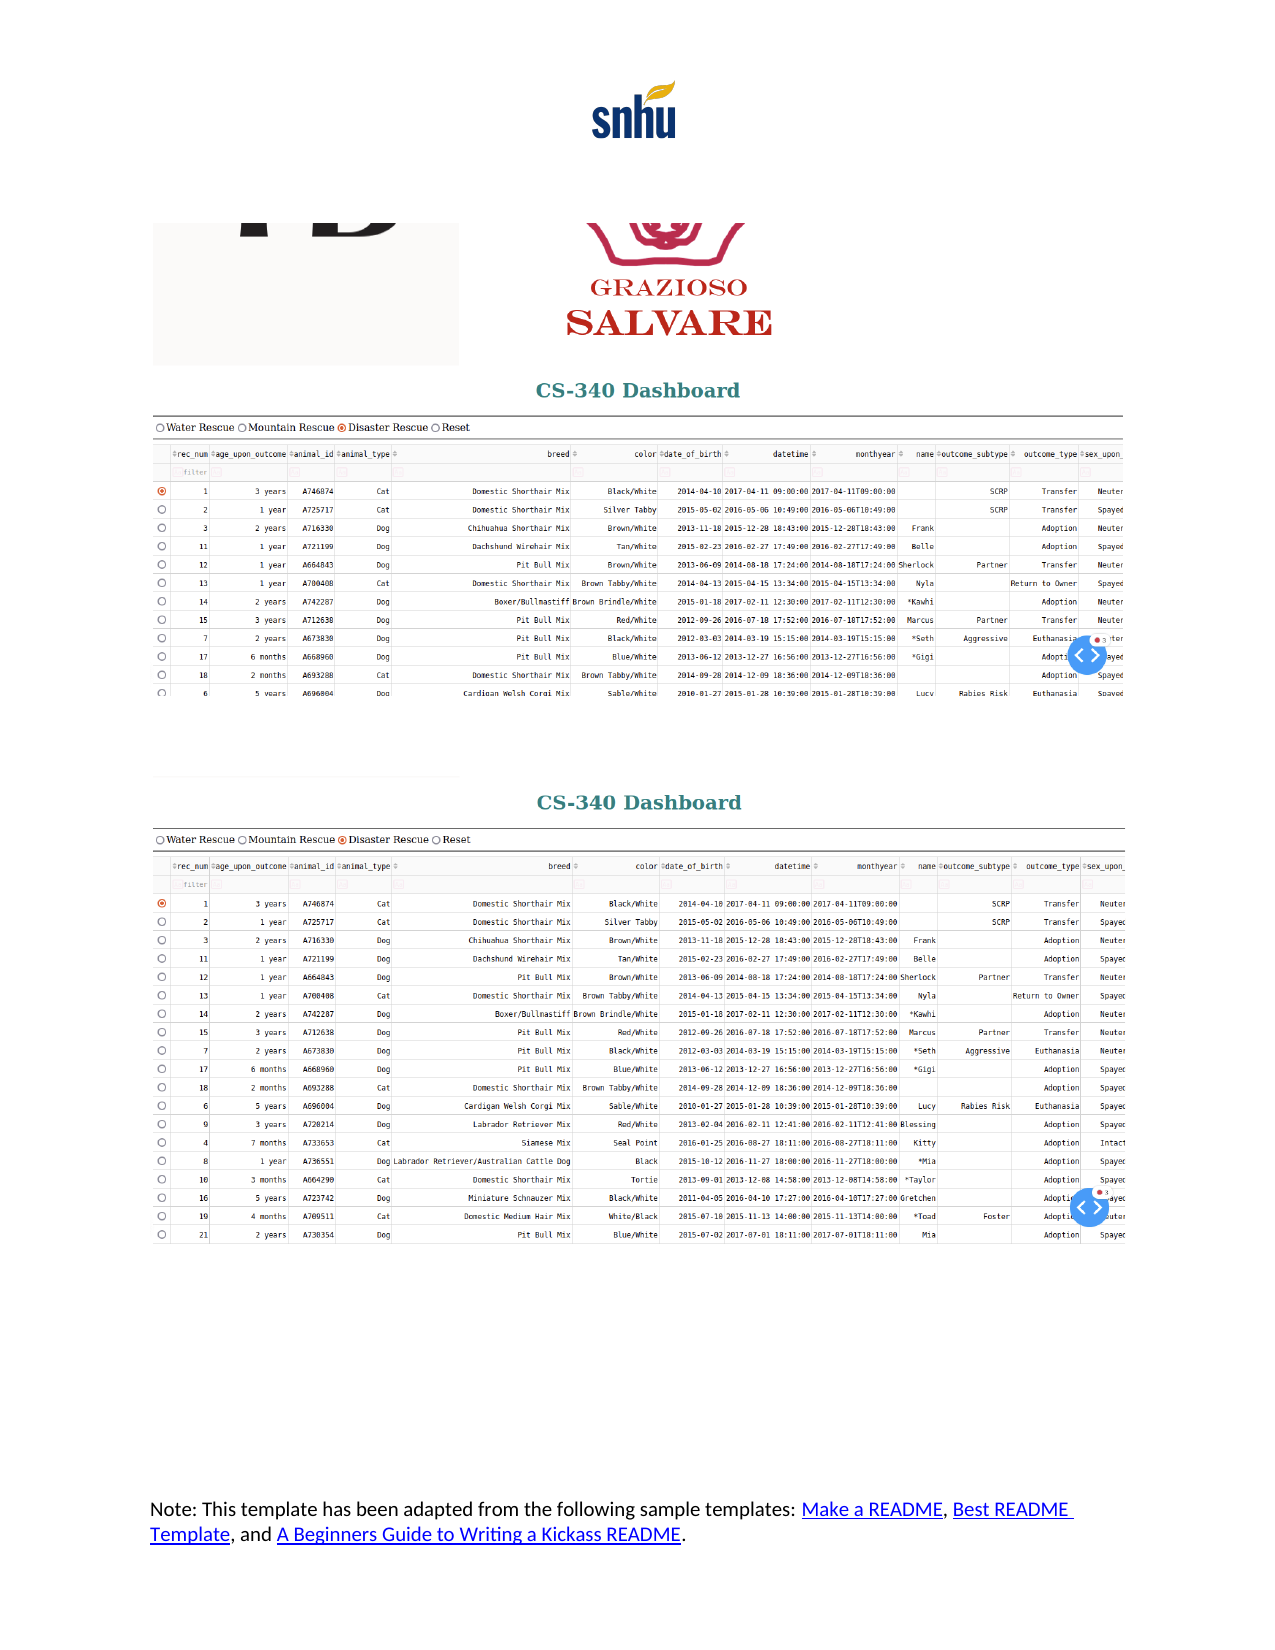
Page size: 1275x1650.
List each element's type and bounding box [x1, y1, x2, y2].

picture [573, 75, 702, 147]
picture [150, 776, 1125, 1244]
picture [150, 223, 1125, 696]
